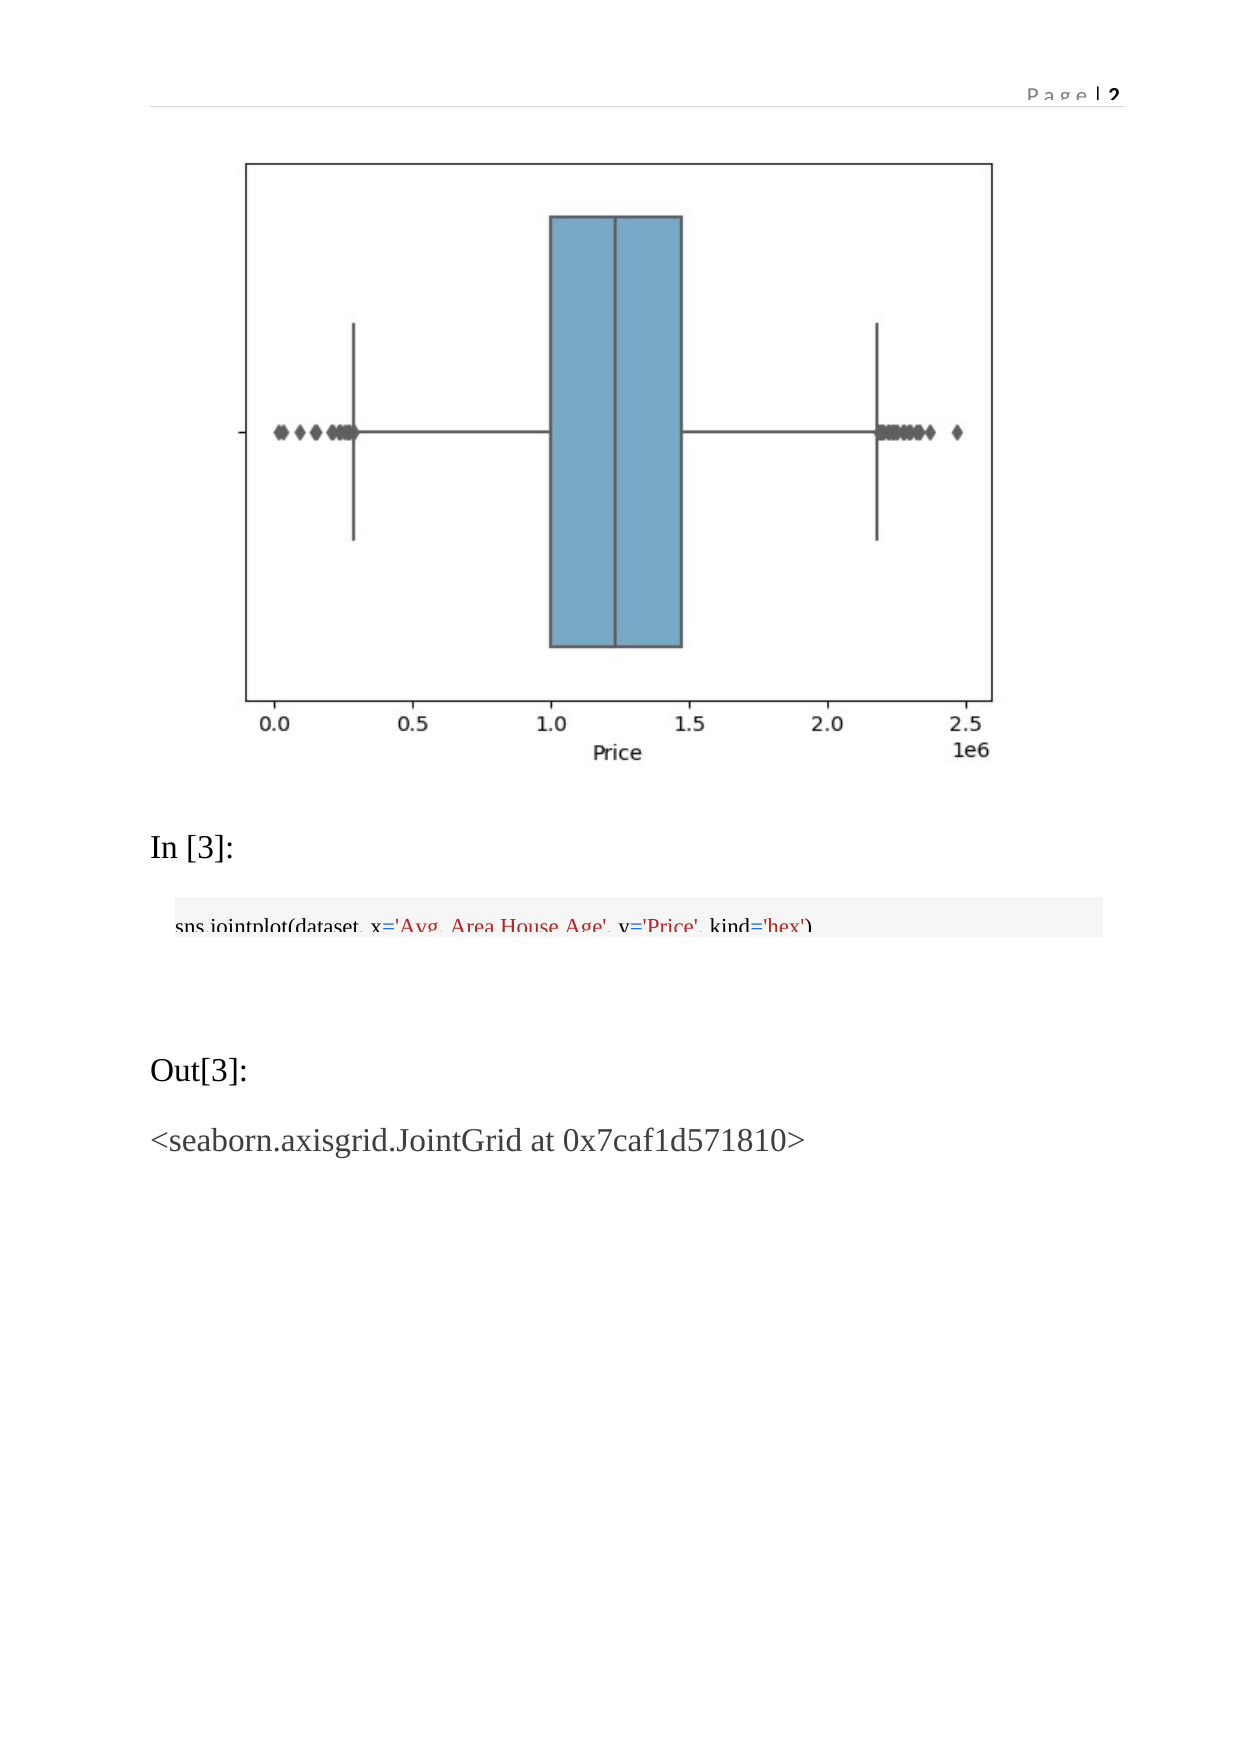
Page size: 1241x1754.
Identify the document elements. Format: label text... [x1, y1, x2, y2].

text Out[3]: [150, 1050, 1130, 1088]
text <seaborn.axisgrid.JointGrid at 0x7caf1d571810> [150, 1120, 1130, 1158]
text In [3]: [150, 828, 1130, 866]
picture [236, 162, 1005, 766]
